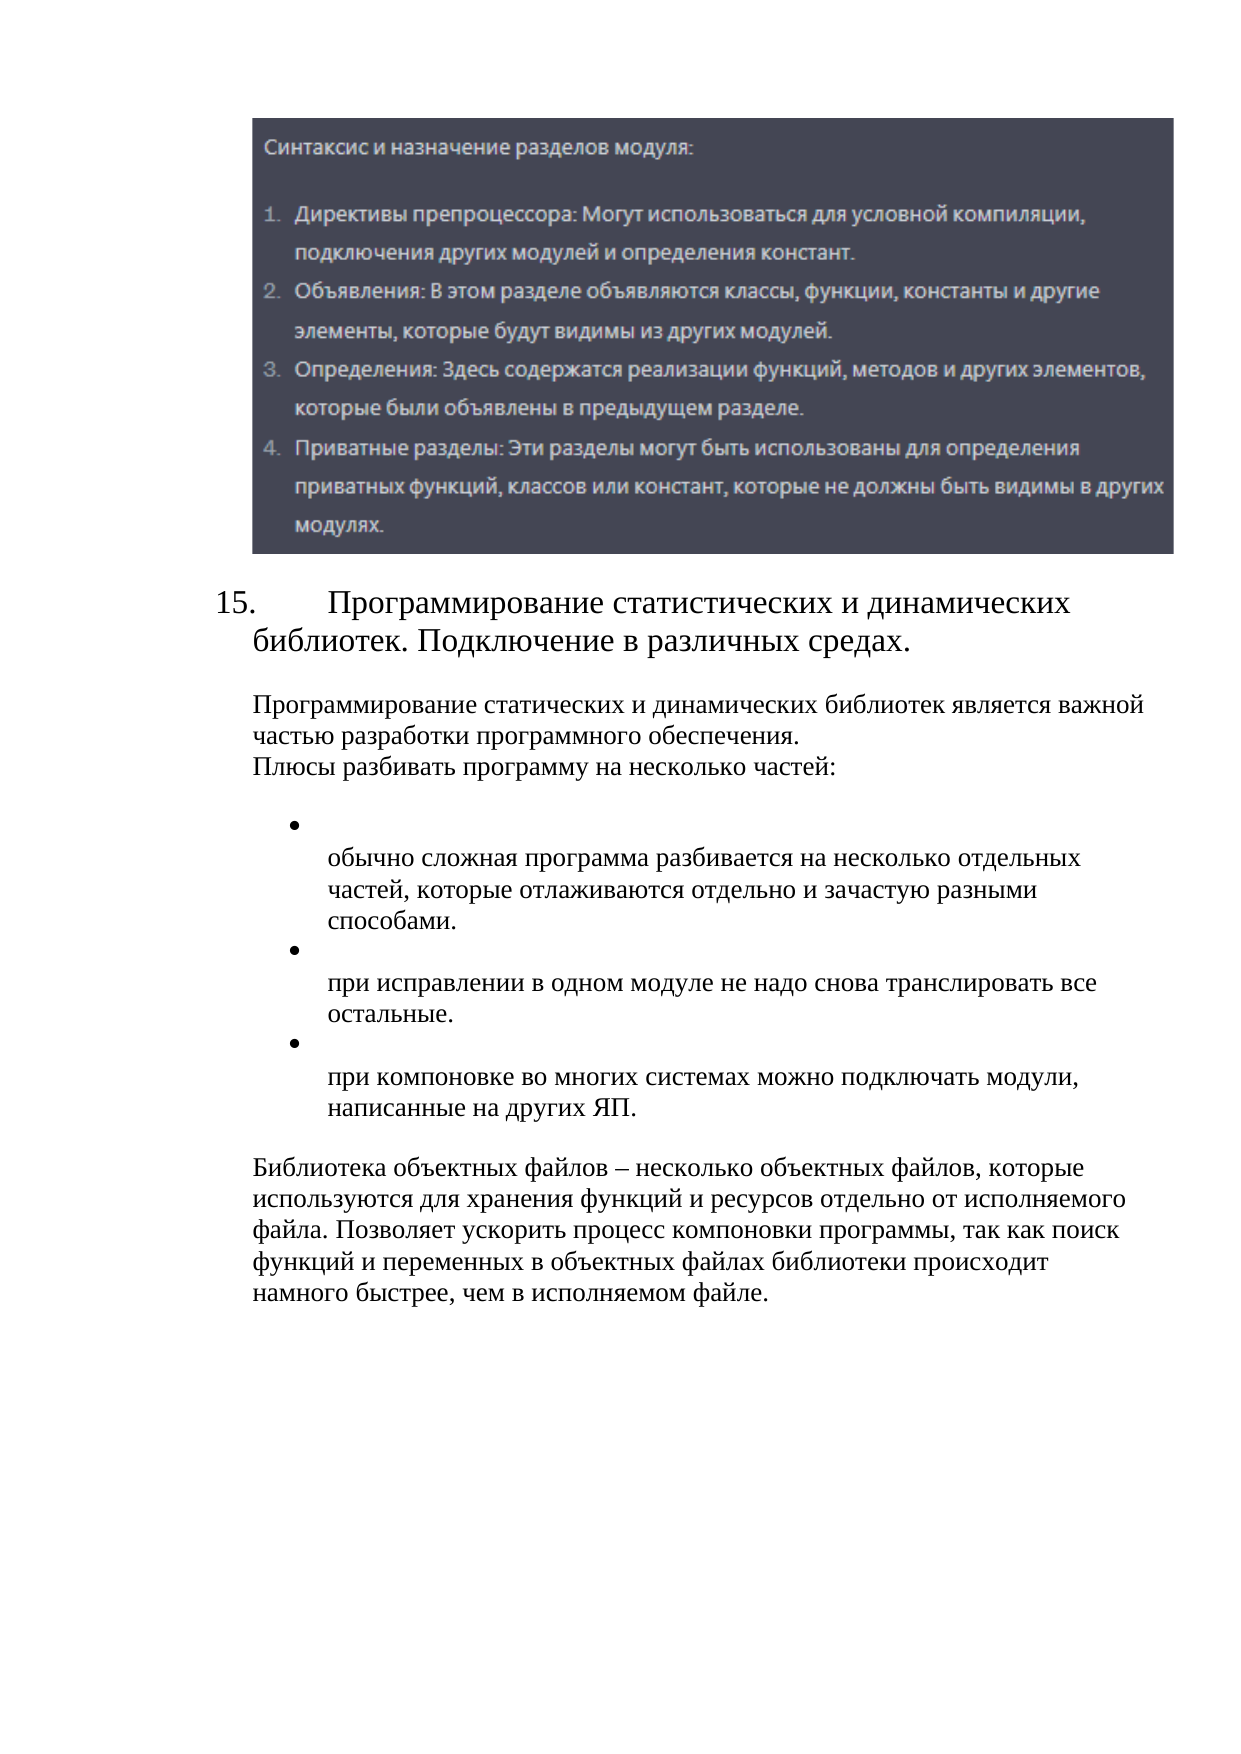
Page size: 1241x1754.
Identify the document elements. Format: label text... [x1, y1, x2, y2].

list обычно сложная программа разбивается на несколько отдельных частей, которые отлаживаются отдельно и зачастую разными способами. [290, 839, 1152, 964]
text Библиотека объектных файлов – несколько объектных файлов, которые используются для хранения функций и ресурсов отдельно от исполняемого файла. Позволяет ускорить процесс компоновки программы, так как поиск функций и переменных в объектных файлах библиотеки происходит намного быстрее, чем в исполняемом файле. [252, 1239, 1152, 1394]
list Программирование статистических и динамических библиотек. Подключение в различных средах. [215, 611, 1152, 688]
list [215, 118, 1152, 582]
list при исправлении в одном модуле не надо снова транслировать все остальные. [290, 993, 1152, 1087]
picture [252, 118, 1174, 554]
text Программирование статических и динамических библиотек является важной частью разработки программного обеспечения. Плюсы разбивать программу на несколько частей: [252, 717, 1152, 810]
list при компоновке во многих системах можно подключать модули, написанные на других ЯП. [290, 1116, 1152, 1209]
